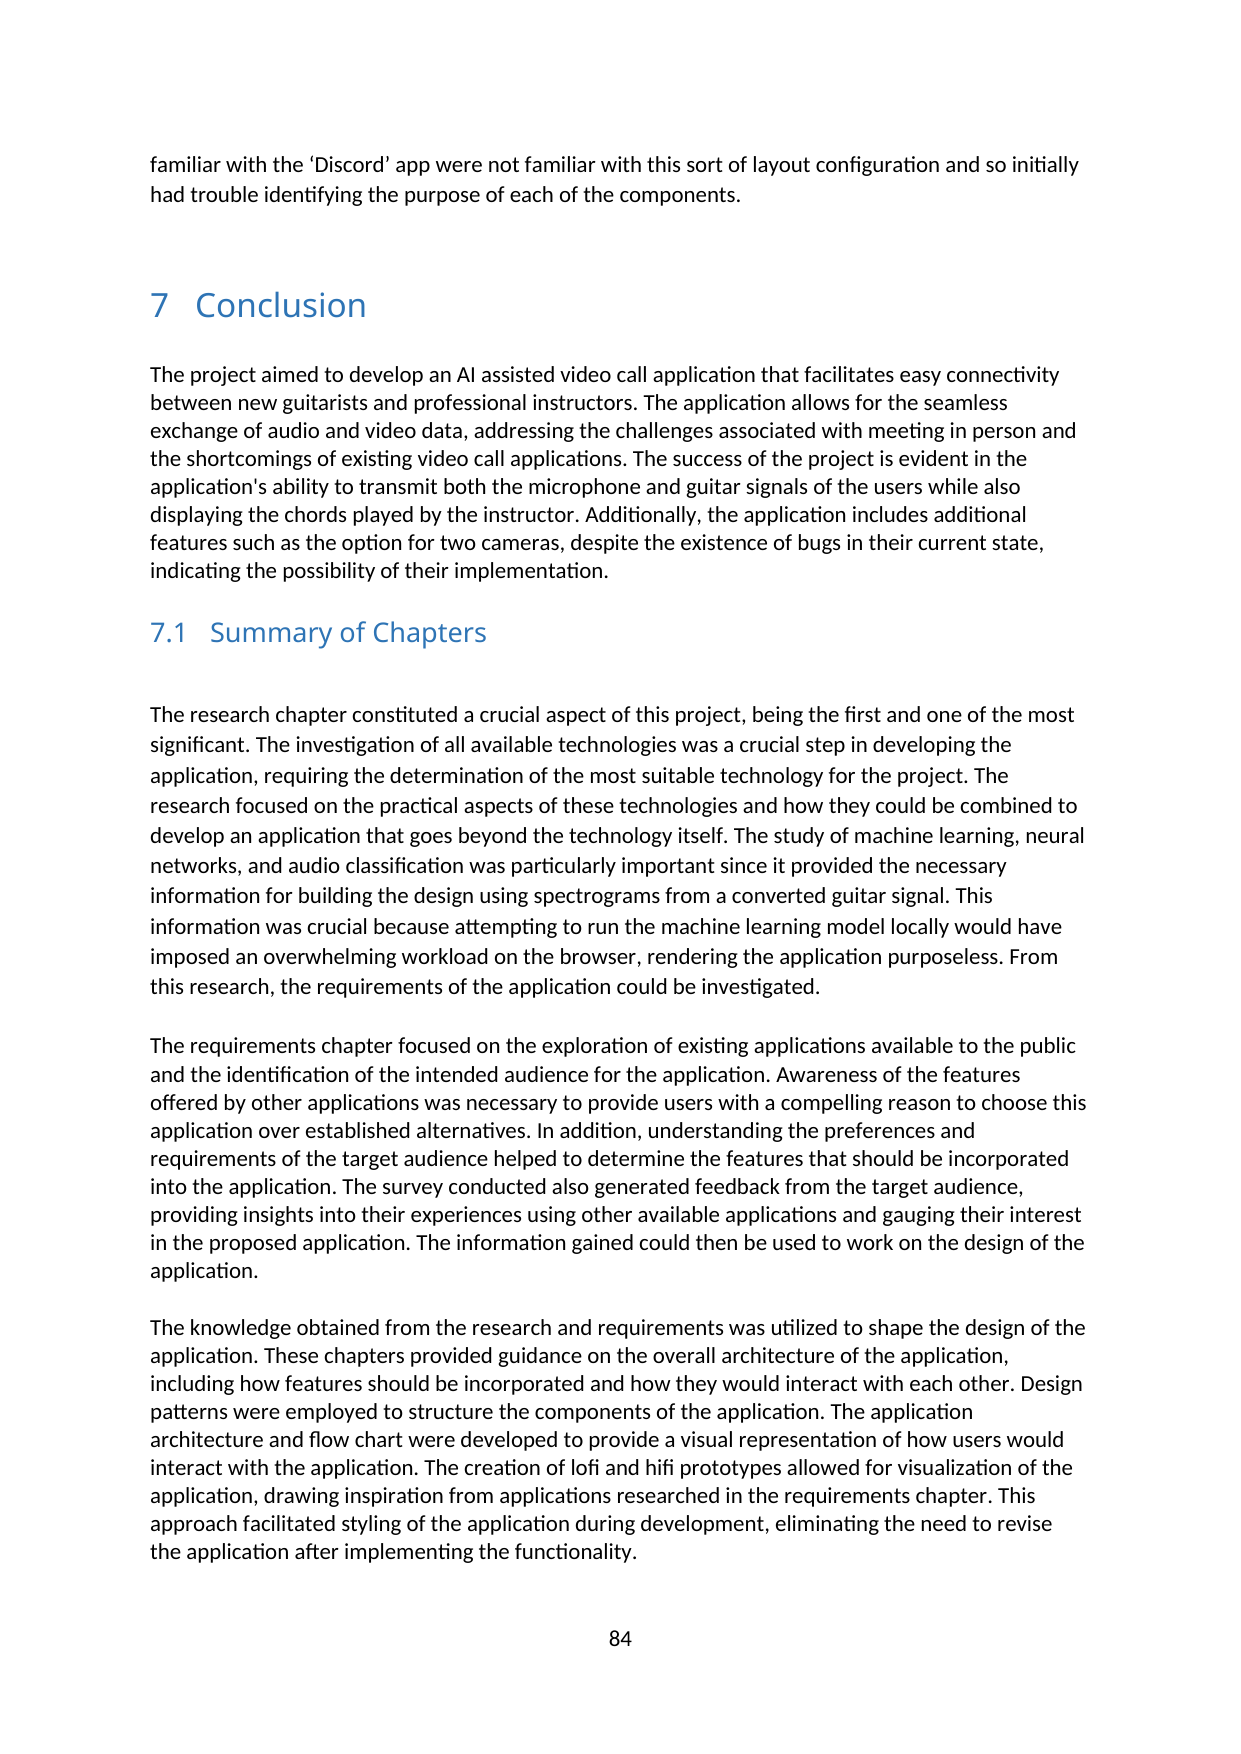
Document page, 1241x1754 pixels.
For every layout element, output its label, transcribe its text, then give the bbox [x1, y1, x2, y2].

text The project aimed to develop an AI assisted video call application that facilitates easy connectivity between new guitarists and professional instructors. The application allows for the seamless exchange of audio and video data, addressing the challenges associated with meeting in person and the shortcomings of existing video call applications. The success of the project is evident in the application's ability to transmit both the microphone and guitar signals of the users while also displaying the chords played by the instructor. Additionally, the application includes additional features such as the option for two cameras, despite the existence of bugs in their current state, indicating the possibility of their implementation. [150, 360, 1090, 584]
subtitle Summary of Chapters [150, 614, 1090, 651]
text The research chapter constituted a crucial aspect of this project, being the first and one of the most significant. The investigation of all available technologies was a crucial step in developing the application, requiring the determination of the most suitable technology for the project. The research focused on the practical aspects of these technologies and how they could be combined to develop an application that goes beyond the technology itself. The study of machine learning, neural networks, and audio classification was particularly important since it provided the necessary information for building the design using spectrograms from a converted guitar signal. This information was crucial because attempting to run the machine learning model locally would have imposed an overwhelming workload on the browser, rendering the application purposeless. From this research, the requirements of the application could be investigated. [150, 700, 1090, 1000]
text The knowledge obtained from the research and requirements was utilized to shape the design of the application. These chapters provided guidance on the overall architecture of the application, including how features should be incorporated and how they would interact with each other. Design patterns were employed to structure the components of the application. The application architecture and flow chart were developed to provide a visual representation of how users would interact with the application. The creation of lofi and hifi prototypes allowed for visualization of the application, drawing inspiration from applications researched in the requirements chapter. This approach facilitated styling of the application during development, eliminating the need to revise the application after implementing the functionality. [150, 1313, 1090, 1565]
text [150, 150, 1090, 208]
text The requirements chapter focused on the exploration of existing applications available to the public and the identification of the intended audience for the application. Awareness of the features offered by other applications was necessary to provide users with a compelling reason to choose this application over established alternatives. In addition, understanding the preferences and requirements of the target audience helped to determine the features that should be incorporated into the application. The survey conducted also generated feedback from the target audience, providing insights into their experiences using other available applications and gauging their interest in the proposed application. The information gained could then be used to work on the design of the application. [150, 1032, 1090, 1284]
subtitle Conclusion [150, 282, 1090, 328]
